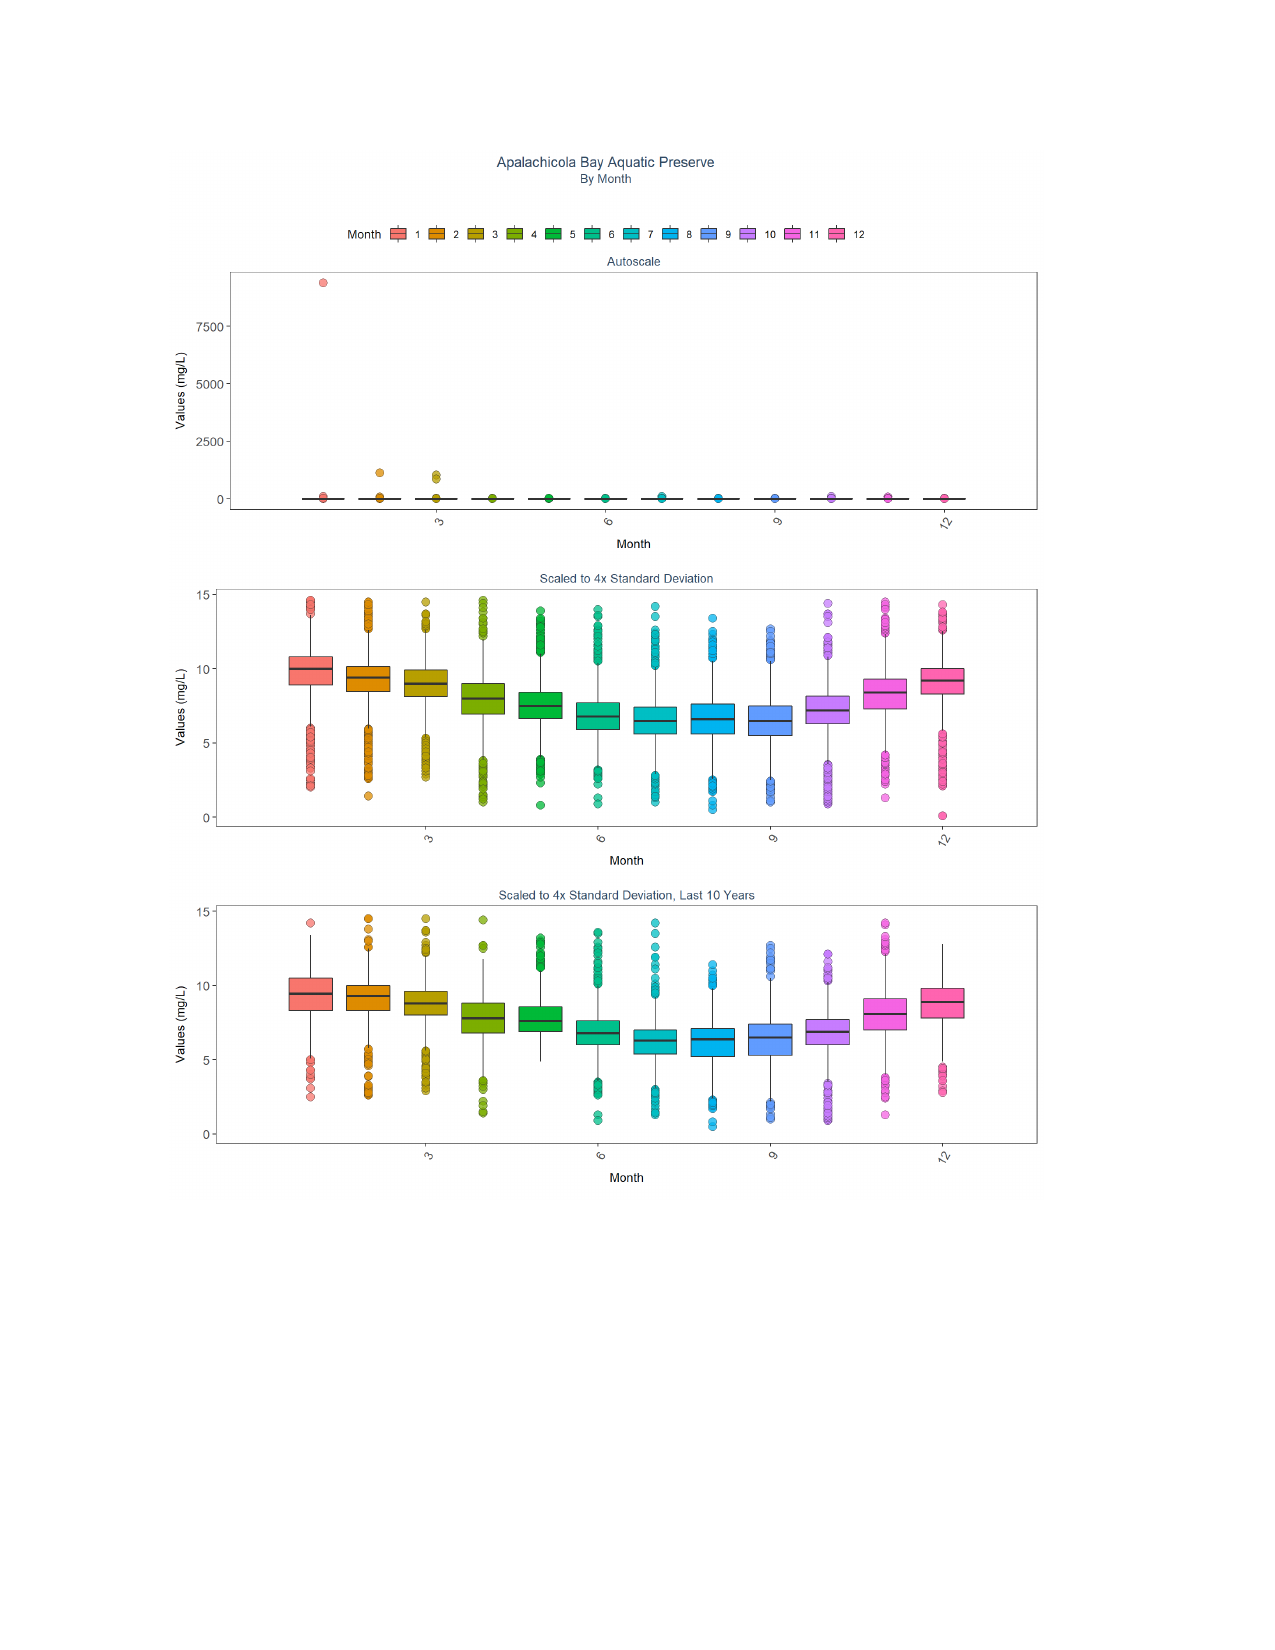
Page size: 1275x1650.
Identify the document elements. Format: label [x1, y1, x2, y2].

picture [168, 150, 1044, 1200]
